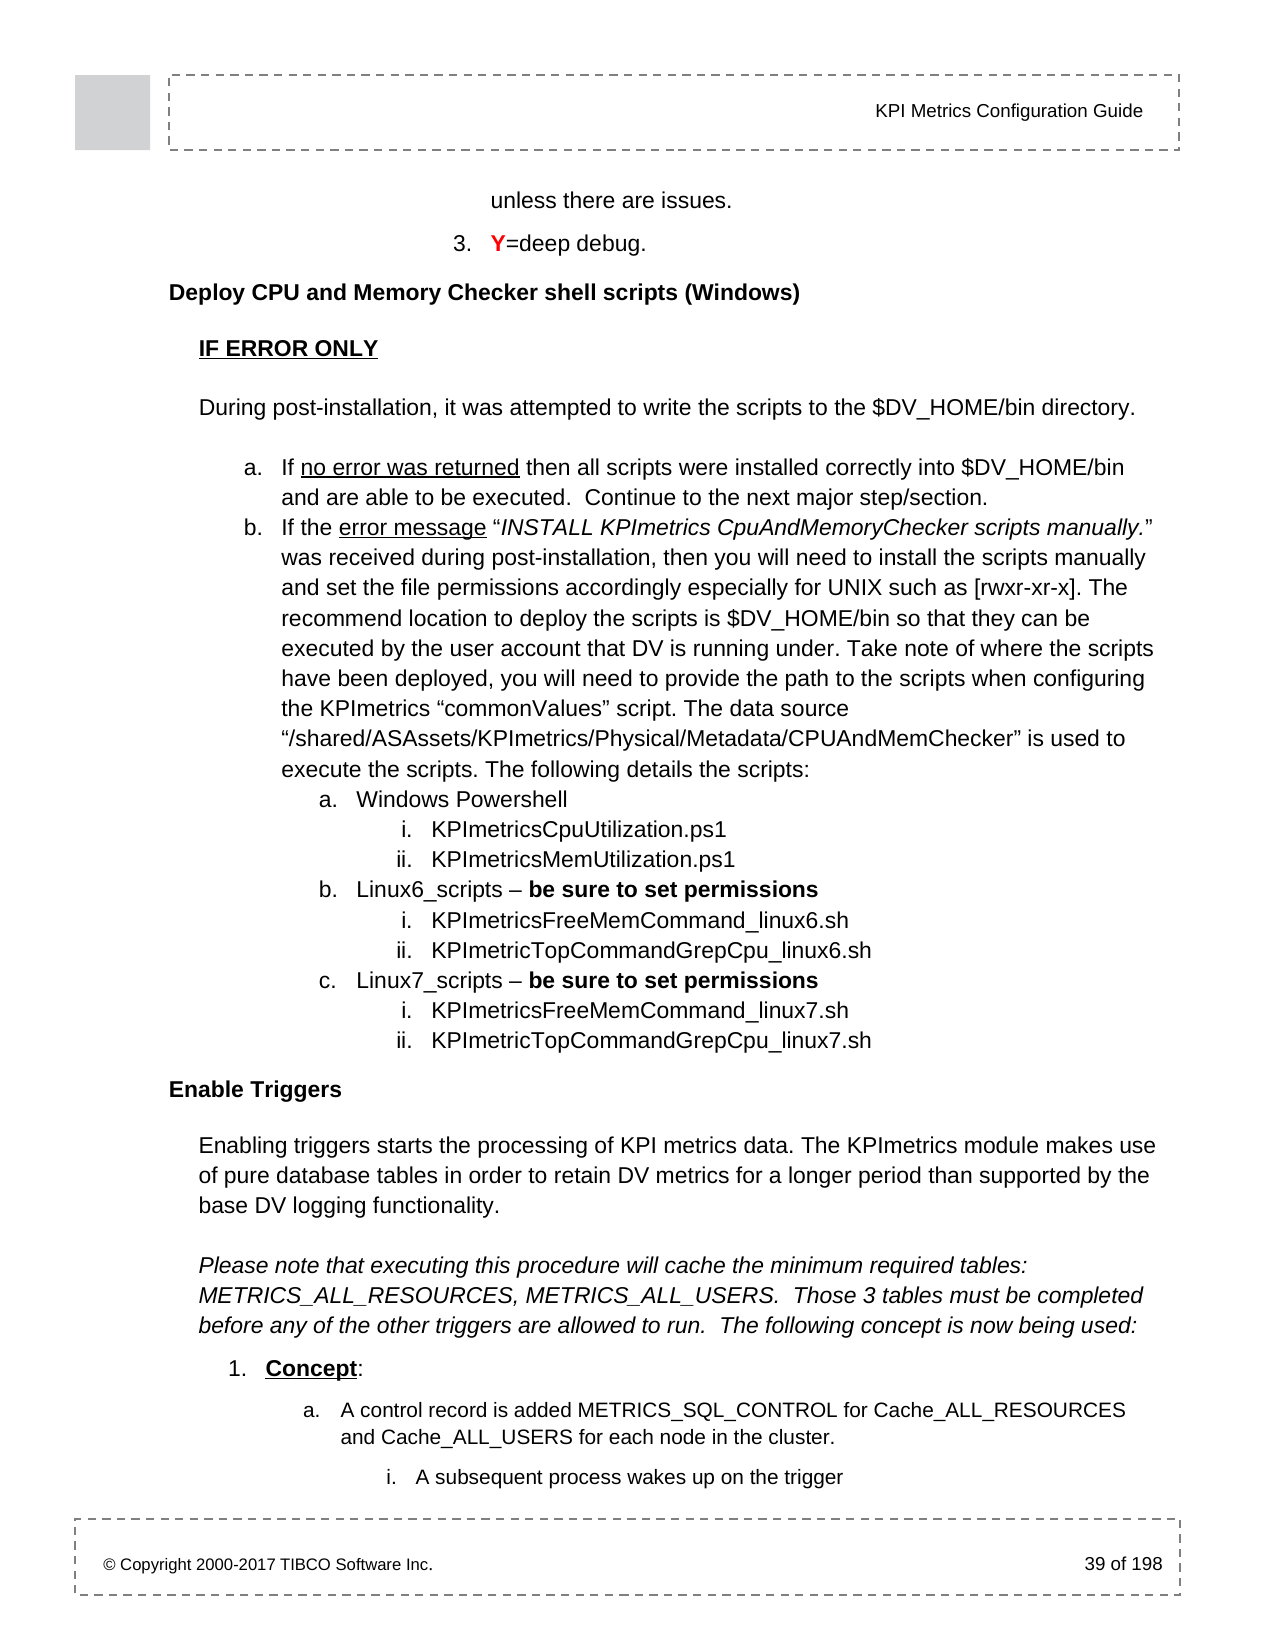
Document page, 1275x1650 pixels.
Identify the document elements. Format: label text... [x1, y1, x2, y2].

text During post-installation, it was attempted to write the scripts to the $DV_HOME/bin directory. [199, 394, 1162, 420]
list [453, 187, 1162, 214]
text Enabling triggers starts the processing of KPI metrics data. The KPImetrics module makes use of pure database tables in order to retain DV metrics for a longer period than supported by the base DV logging functionality. [198, 1132, 1162, 1219]
list Linux6_scripts – be sure to set permissions [319, 876, 1162, 903]
list KPImetricsMemUtilization.ps1 [412, 846, 1162, 872]
subtitle Enable Triggers [169, 1076, 1162, 1103]
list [397, 1465, 1162, 1489]
list KPImetricsFreeMemCommand_linux7.sh [412, 997, 1162, 1023]
list KPImetricsCpuUtilization.ps1 [412, 816, 1162, 842]
list If the error message “INSTALL KPImetrics CpuAndMemoryChecker scripts manually.” was received during post-installation, then you will need to install the scripts manually and set the file permissions accordingly especially for UNIX such as [rwxr-xr-x]. The recommend location to deploy the scripts is $DV_HOME/bin so that they can be executed by the user account that DV is running under. Take note of where the scripts have been deployed, you will need to provide the path to the scripts when configuring the KPImetrics “commonValues” script. The data source “/shared/ASAssets/KPImetrics/Physical/Metadata/CPUAndMemChecker” is used to execute the scripts. The following details the scripts: [244, 514, 1162, 782]
text IF ERROR ONLY [199, 335, 1162, 361]
list Concept: [228, 1355, 1162, 1381]
list A control record is added METRICS_SQL_CONTROL for Cache_ALL_RESOURCES and Cache_ALL_USERS for each node in the cluster. [303, 1397, 1162, 1449]
list KPImetricsFreeMemCommand_linux6.sh [412, 907, 1162, 933]
list Linux7_scripts – be sure to set permissions [319, 967, 1162, 993]
text Please note that executing this procedure will cache the minimum required tables: METRICS_ALL_RESOURCES, METRICS_ALL_USERS. Those 3 tables must be completed before any of the other triggers are allowed to run. The following concept is now being used: [198, 1252, 1162, 1338]
list KPImetricTopCommandGrepCpu_linux6.sh [412, 937, 1162, 963]
list If no error was returned then all scripts were installed correctly into $DV_HOME/bin and are able to be executed. Continue to the next major step/section. [244, 453, 1162, 510]
subtitle Deploy CPU and Memory Checker shell scripts (Windows) [169, 279, 1162, 306]
list Y=deep debug. [453, 230, 1162, 257]
list Windows Powershell [319, 786, 1162, 812]
list KPImetricTopCommandGrepCpu_linux7.sh [412, 1027, 1162, 1054]
